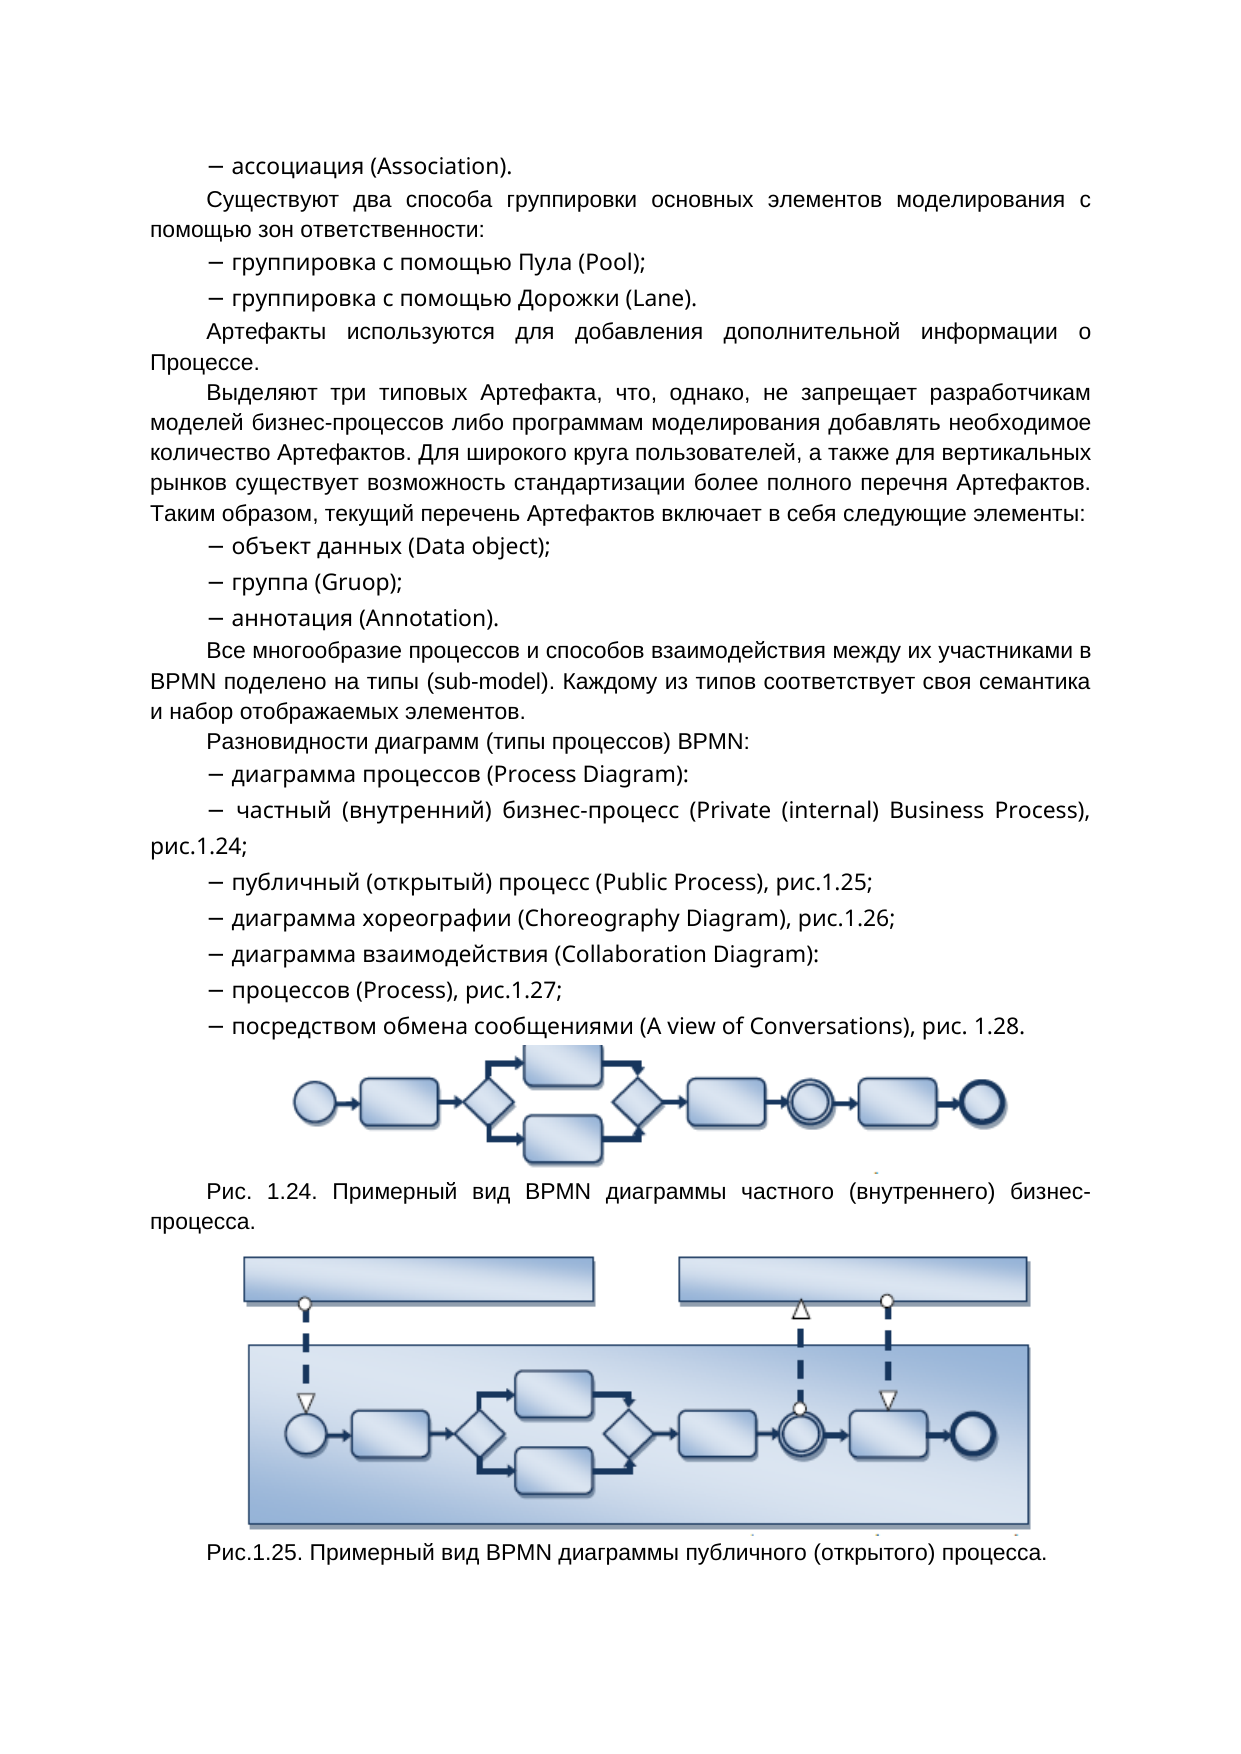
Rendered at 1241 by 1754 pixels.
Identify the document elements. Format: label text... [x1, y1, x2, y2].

text − посредством обмена сообщениями (A view of Conversations), рис. 1.28. [150, 1010, 1092, 1041]
text Существуют два способа группировки основных элементов моделирования с помощью зон ответственности: [150, 186, 1092, 242]
text − аннотация (Annotation). [150, 602, 1092, 633]
text − частный (внутренний) бизнес-процесс (Private (internal) Business Process), рис.1.24; [150, 794, 1092, 861]
text Рис. 1.24. Примерный вид BPMN диаграммы частного (внутреннего) бизнес-процесса. [150, 1178, 1092, 1234]
text − диаграмма взаимодействия (Collaboration Diagram): [150, 938, 1092, 969]
text − объект данных (Data object); [150, 530, 1092, 561]
text − группа (Gruop); [150, 566, 1092, 597]
text − группировка с помощью Пула (Pool); [150, 246, 1092, 278]
text − ассоциация (Association). [150, 150, 1092, 181]
text Рис.1.25. Примерный вид BPMN диаграммы публичного (открытого) процесса. [150, 1539, 1092, 1565]
text − диаграмма хореографии (Choreography Diagram), рис.1.26; [150, 902, 1092, 933]
picture [239, 1238, 1059, 1536]
text Выделяют три типовых Артефакта, что, однако, не запрещает разработчикам моделей бизнес-процессов либо программам моделирования добавлять необходимое количество Артефактов. Для широкого круга пользователей, а также для вертикальных рынков существует возможность стандартизации более полного перечня Артефактов. Таким образом, текущий перечень Артефактов включает в себя следующие элементы: [150, 379, 1092, 526]
text Все многообразие процессов и способов взаимодействия между их участниками в BPMN поделено на типы (sub-model). Каждому из типов соответствует своя семантика и набор отображаемых элементов. [150, 637, 1092, 724]
picture [271, 1045, 1027, 1174]
text Разновидности диаграмм (типы процессов) BPMN: [150, 728, 1092, 754]
text Артефакты используются для добавления дополнительной информации о Процессе. [150, 318, 1092, 375]
text − публичный (открытый) процесс (Public Process), рис.1.25; [150, 866, 1092, 897]
text − процессов (Process), рис.1.27; [150, 974, 1092, 1005]
text − группировка с помощью Дорожки (Lane). [150, 282, 1092, 313]
text − диаграмма процессов (Process Diagram): [150, 758, 1092, 789]
